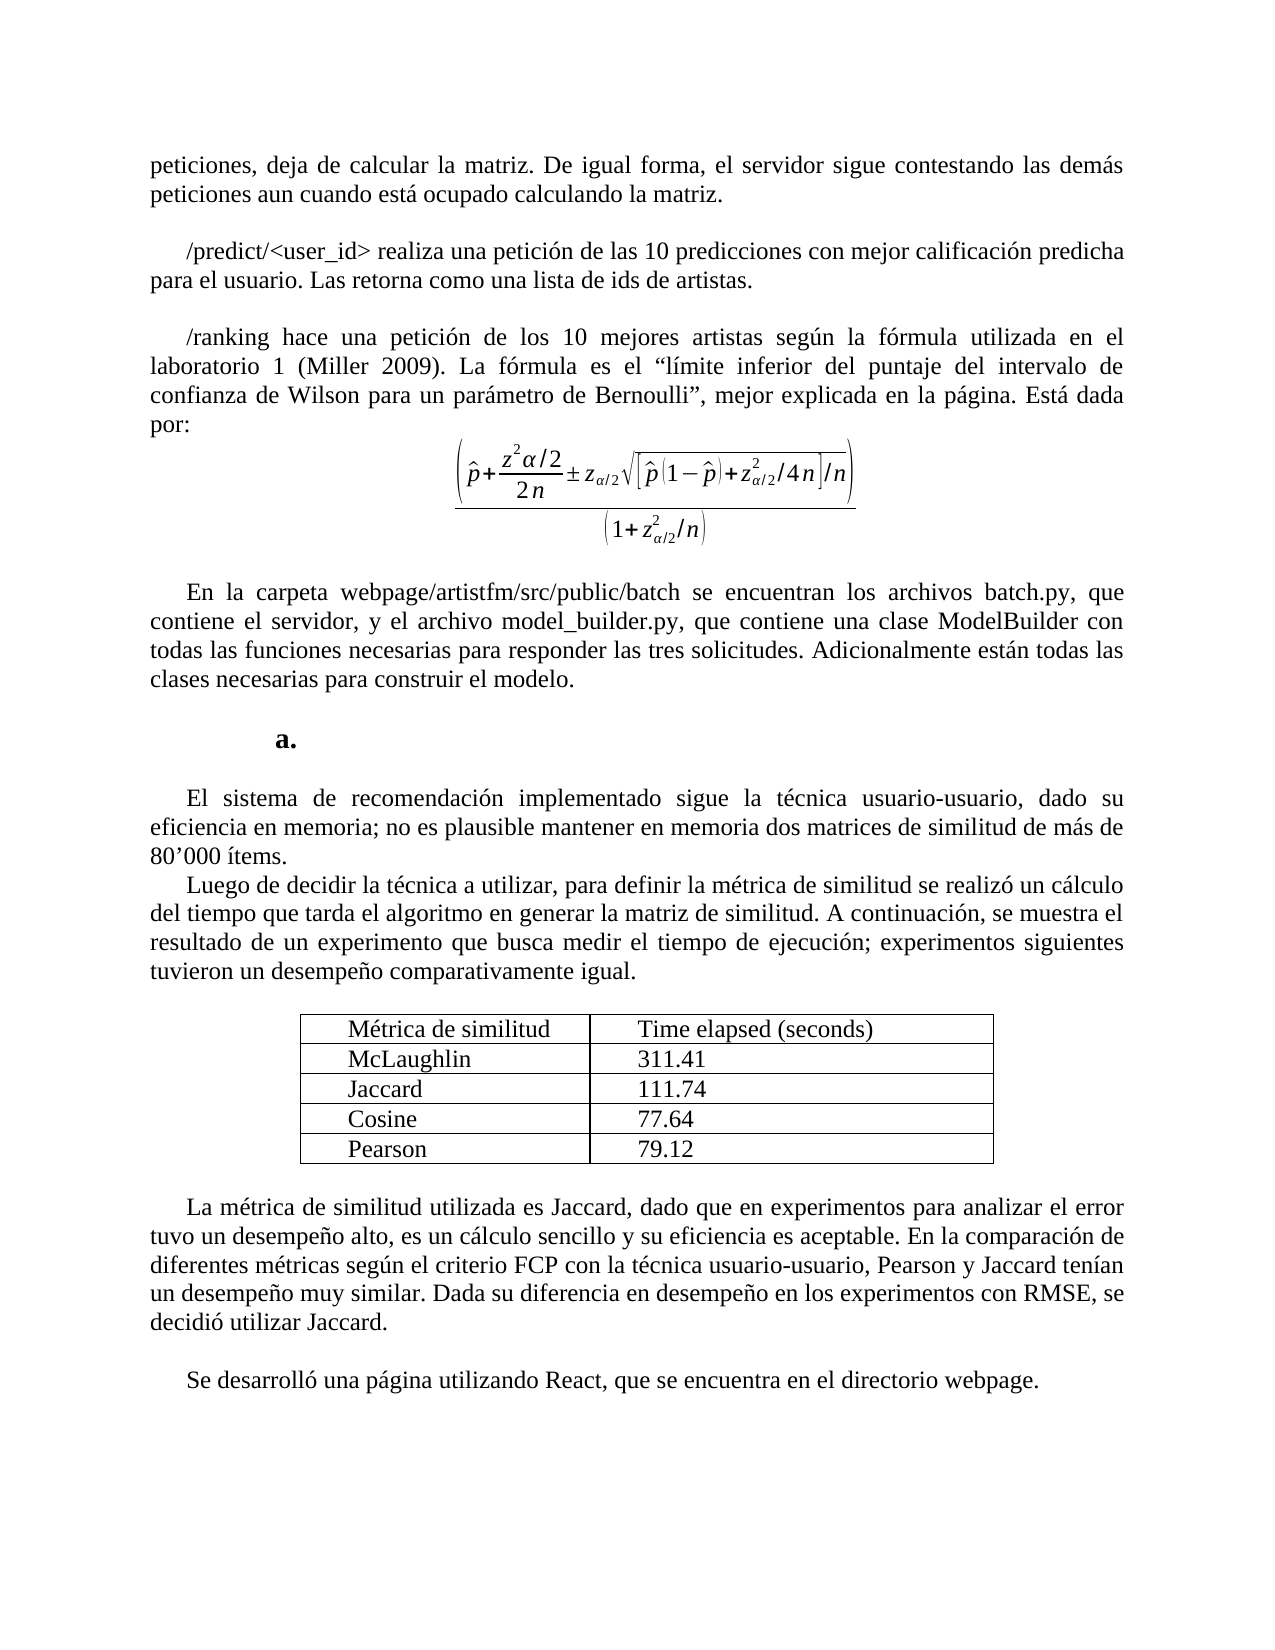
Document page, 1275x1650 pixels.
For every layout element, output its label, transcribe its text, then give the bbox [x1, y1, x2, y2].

table_header Time elapsed (seconds) [591, 1015, 993, 1043]
table_cell Cosine [301, 1104, 589, 1133]
table_cell Jaccard [301, 1074, 589, 1103]
text /ranking hace una petición de los 10 mejores artistas según la fórmula utilizada en el laboratorio 1 (Miller 2009). La fórmula es el “límite inferior del puntaje del intervalo de confianza de Wilson para un parámetro de Bernoulli”, mejor explicada en la página. Está dada por: [150, 322, 1125, 437]
text En la carpeta webpage/artistfm/src/public/batch se encuentran los archivos batch.py, que contiene el servidor, y el archivo model_builder.py, que contiene una clase ModelBuilder con todas las funciones necesarias para responder las tres solicitudes. Adicionalmente están todas las clases necesarias para construir el modelo. [150, 577, 1125, 692]
table_cell 311.41 [591, 1044, 993, 1073]
text El sistema de recomendación implementado sigue la técnica usuario-usuario, dado su eficiencia en memoria; no es plausible mantener en memoria dos matrices de similitud de más de 80’000 ítems. [150, 783, 1125, 870]
table_cell 111.74 [591, 1074, 993, 1103]
text Luego de decidir la técnica a utilizar, para definir la métrica de similitud se realizó un cálculo del tiempo que tarda el algoritmo en generar la matriz de similitud. A continuación, se muestra el resultado de un experimento que busca medir el tiempo de ejecución; experimentos siguientes tuvieron un desempeño comparativamente igual. [150, 870, 1125, 985]
table_cell Pearson [301, 1134, 589, 1162]
table_cell 79.12 [591, 1134, 993, 1162]
table_cell McLaughlin [301, 1044, 589, 1073]
table_cell 77.64 [591, 1104, 993, 1133]
table_header Métrica de similitud [301, 1015, 589, 1043]
text /predict/<user_id> realiza una petición de las 10 predicciones con mejor calificación predicha para el usuario. Las retorna como una lista de ids de artistas. [150, 236, 1125, 294]
text Se desarrolló una página utilizando React, que se encuentra en el directorio webpage. [150, 1365, 1125, 1393]
text La métrica de similitud utilizada es Jaccard, dado que en experimentos para analizar el error tuvo un desempeño alto, es un cálculo sencillo y su eficiencia es aceptable. En la comparación de diferentes métricas según el criterio FCP con la técnica usuario-usuario, Pearson y Jaccard tenían un desempeño muy similar. Dada su diferencia en desempeño en los experimentos con RMSE, se decidió utilizar Jaccard. [150, 1192, 1125, 1336]
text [150, 150, 1125, 207]
list a. [275, 721, 1125, 755]
